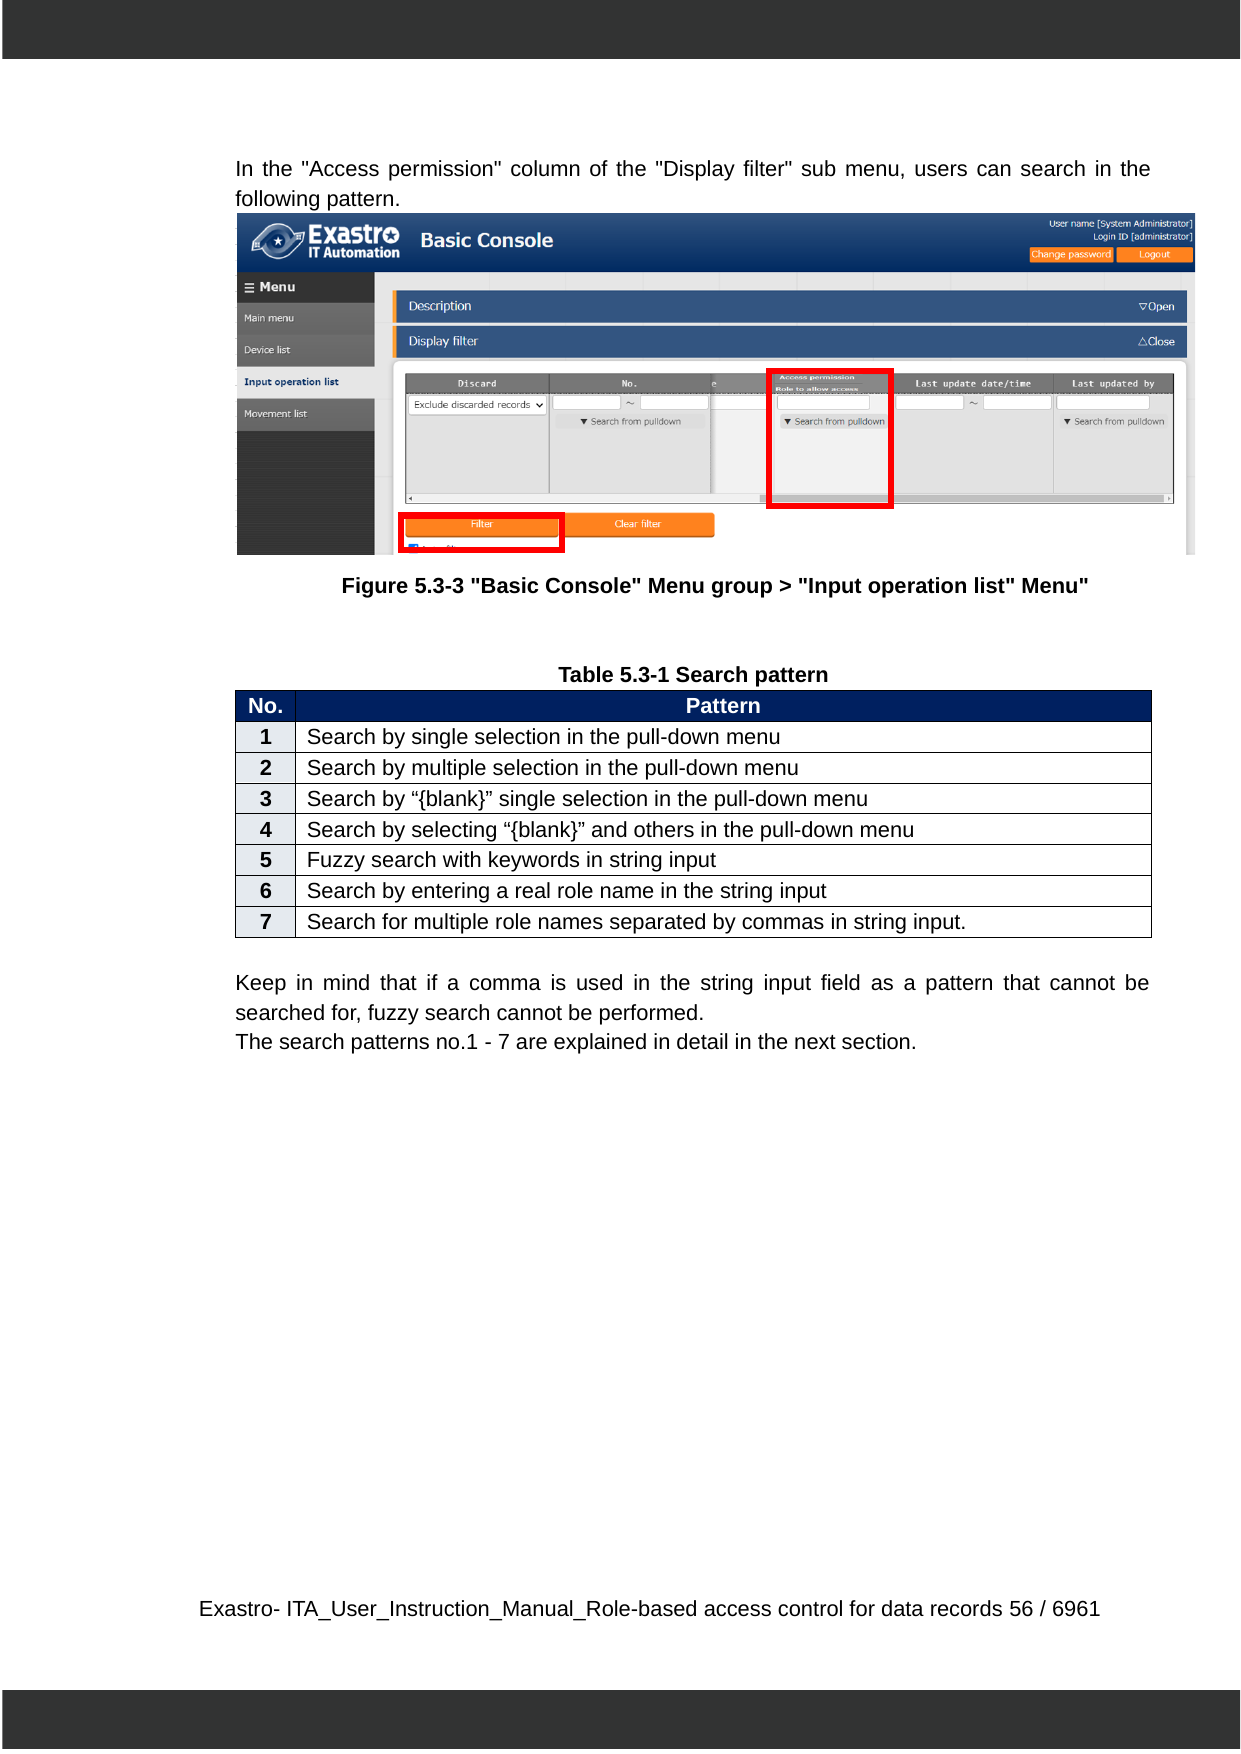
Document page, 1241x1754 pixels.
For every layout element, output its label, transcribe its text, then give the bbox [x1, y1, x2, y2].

table_cell 1 [236, 722, 295, 752]
picture [235, 213, 1196, 555]
table_cell Search by selecting “{blank}” and others in the pull-down menu [296, 814, 1151, 844]
picture [2, 0, 1241, 59]
list In the "Access permission" column of the "Display filter" sub menu, users can search in the following pattern. [235, 154, 1152, 213]
table_cell 4 [236, 814, 295, 844]
table_cell Search by entering a real role name in the string input [296, 876, 1151, 906]
list Figure 5.3-3 "Basic Console" Menu group > "Input operation list" Menu" [279, 571, 1152, 601]
table_header No. [236, 691, 295, 721]
table_cell Search by multiple selection in the pull-down menu [296, 753, 1151, 782]
table_cell Search by single selection in the pull-down menu [296, 722, 1151, 752]
table_cell 3 [236, 784, 295, 813]
list Table 5.3-1 Search pattern [235, 660, 1152, 690]
table_cell Search for multiple role names separated by commas in string input. [296, 907, 1151, 937]
list Keep in mind that if a comma is used in the string input field as a pattern that cannot be searched for, fuzzy search cannot be performed. [235, 967, 1152, 1027]
picture [2, 1690, 1241, 1749]
table_cell Fuzzy search with keywords in string input [296, 845, 1151, 875]
table_cell Search by “{blank}” single selection in the pull-down menu [296, 784, 1151, 813]
table_header Pattern [296, 691, 1151, 721]
list The search patterns no.1 - 7 are explained in detail in the next section. [235, 1027, 1152, 1057]
table_cell 2 [236, 753, 295, 782]
table_cell 5 [236, 845, 295, 875]
table_cell 7 [236, 907, 295, 937]
table_cell 6 [236, 876, 295, 906]
